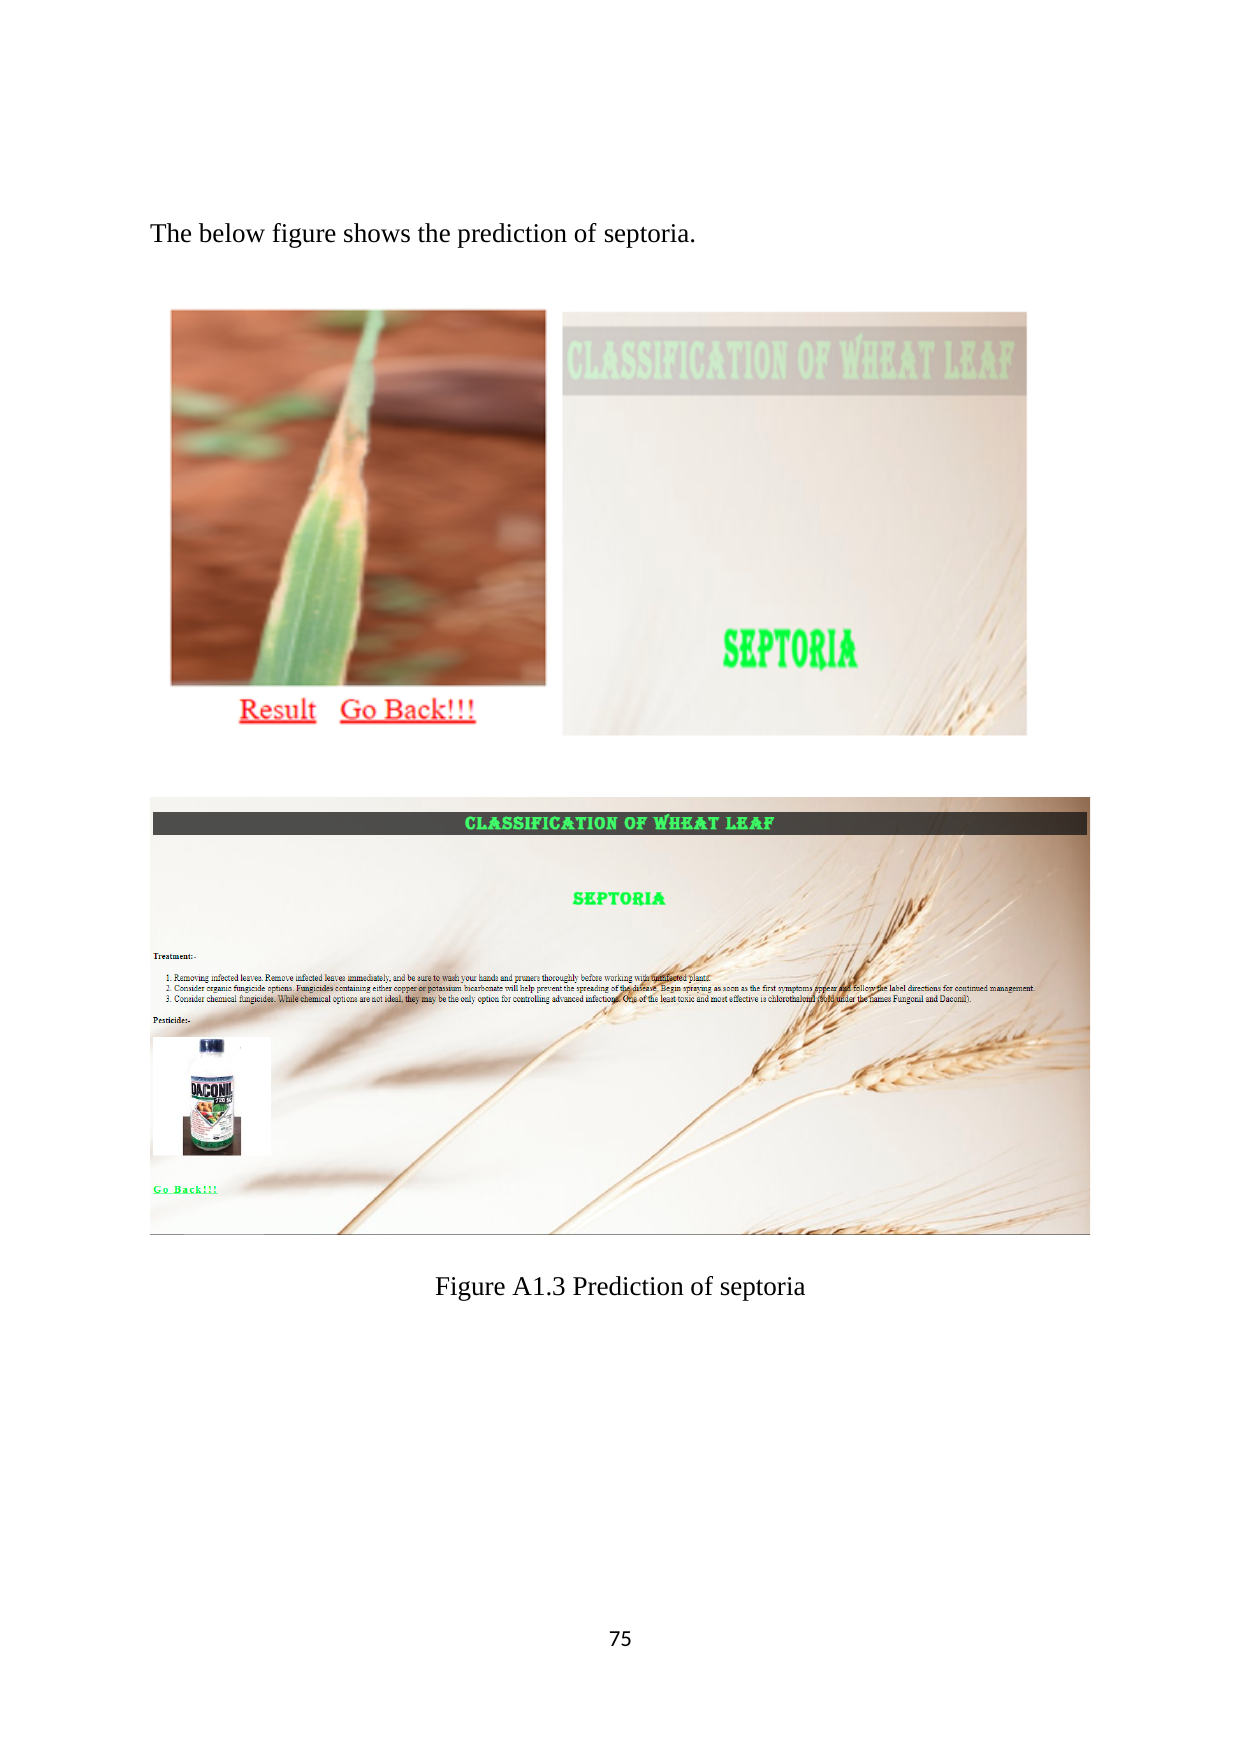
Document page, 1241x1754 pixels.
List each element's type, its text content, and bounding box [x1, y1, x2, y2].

picture [150, 285, 1049, 764]
text Figure A1.3 Prediction of septoria [150, 1270, 1090, 1301]
picture [150, 797, 1091, 1235]
text The below figure shows the prediction of septoria. [150, 217, 1090, 249]
